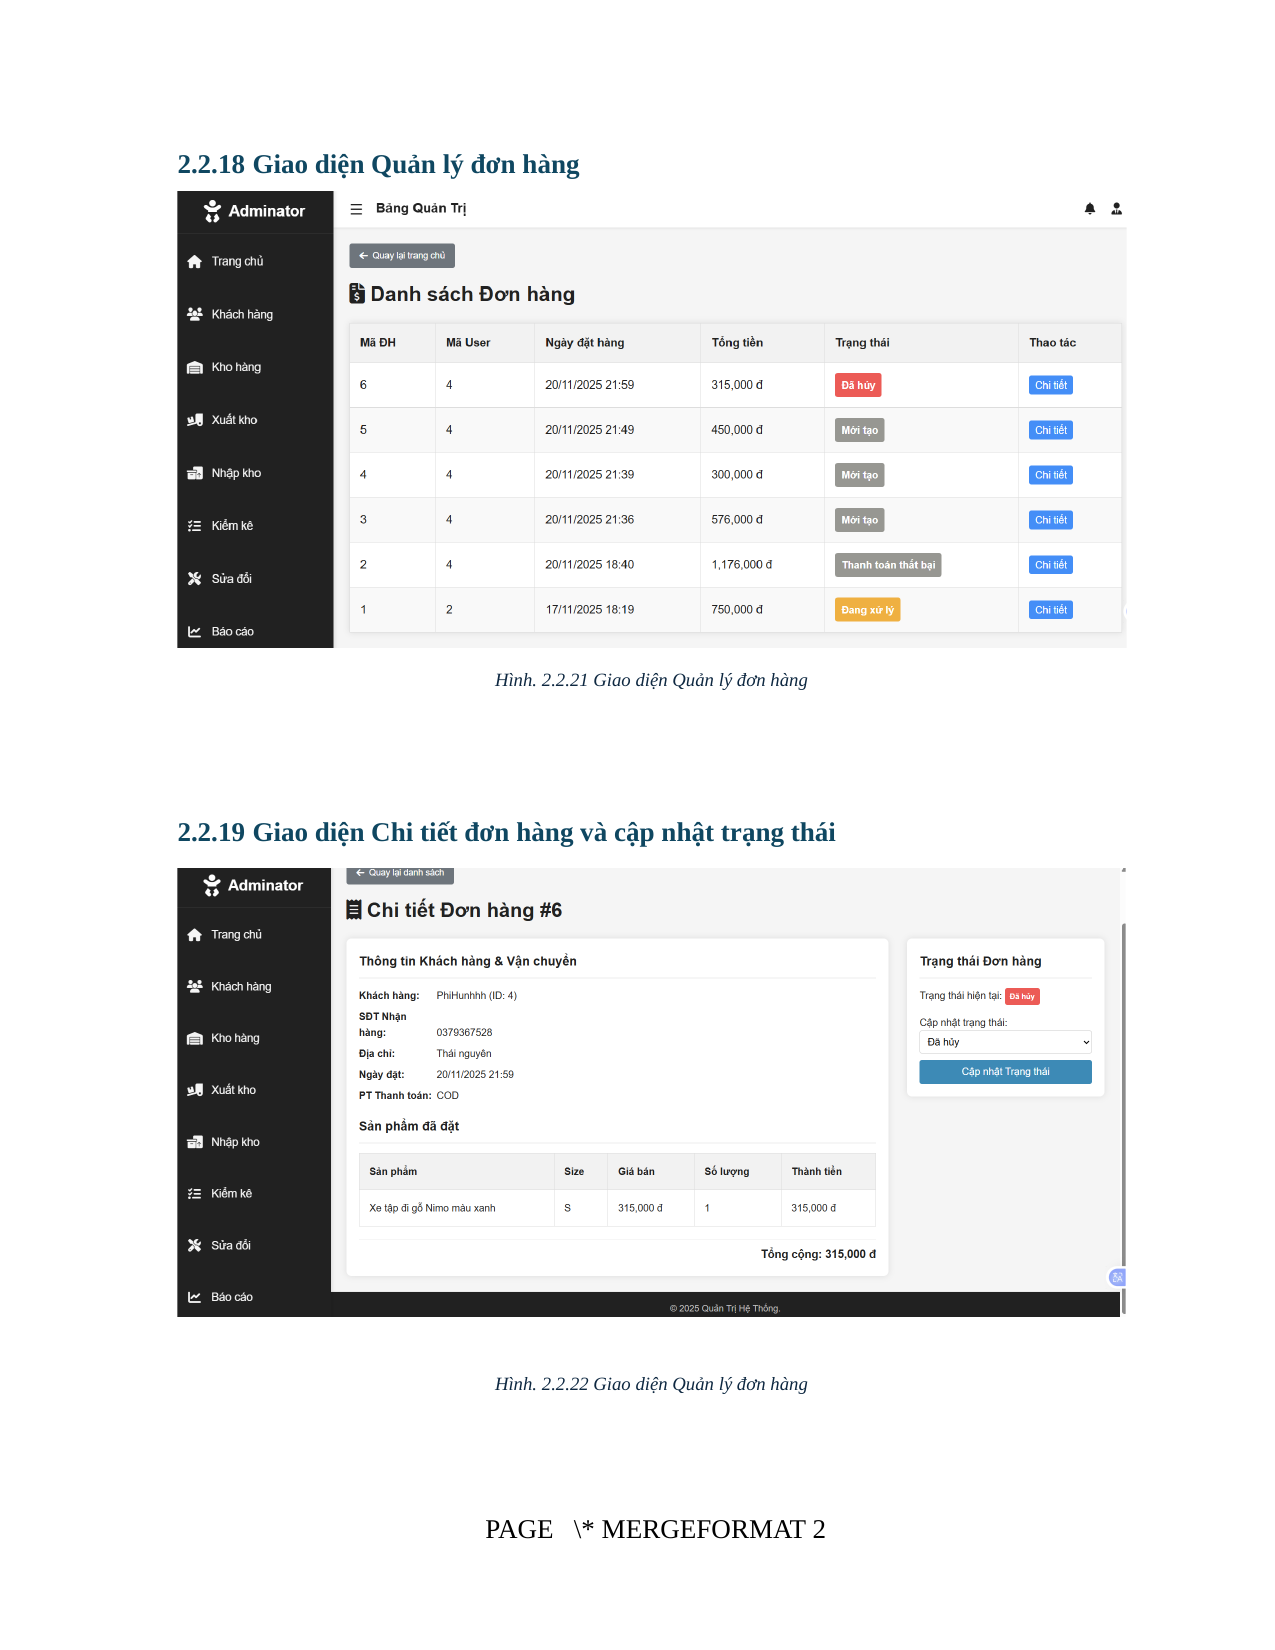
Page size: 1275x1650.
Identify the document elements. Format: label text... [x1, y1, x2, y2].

subtitle Giao diện Quản lý đơn hàng [177, 148, 1127, 179]
subtitle Giao diện Chi tiết đơn hàng và cập nhật trạng thái [177, 816, 1127, 847]
picture [177, 191, 1127, 648]
picture [177, 868, 1126, 1317]
